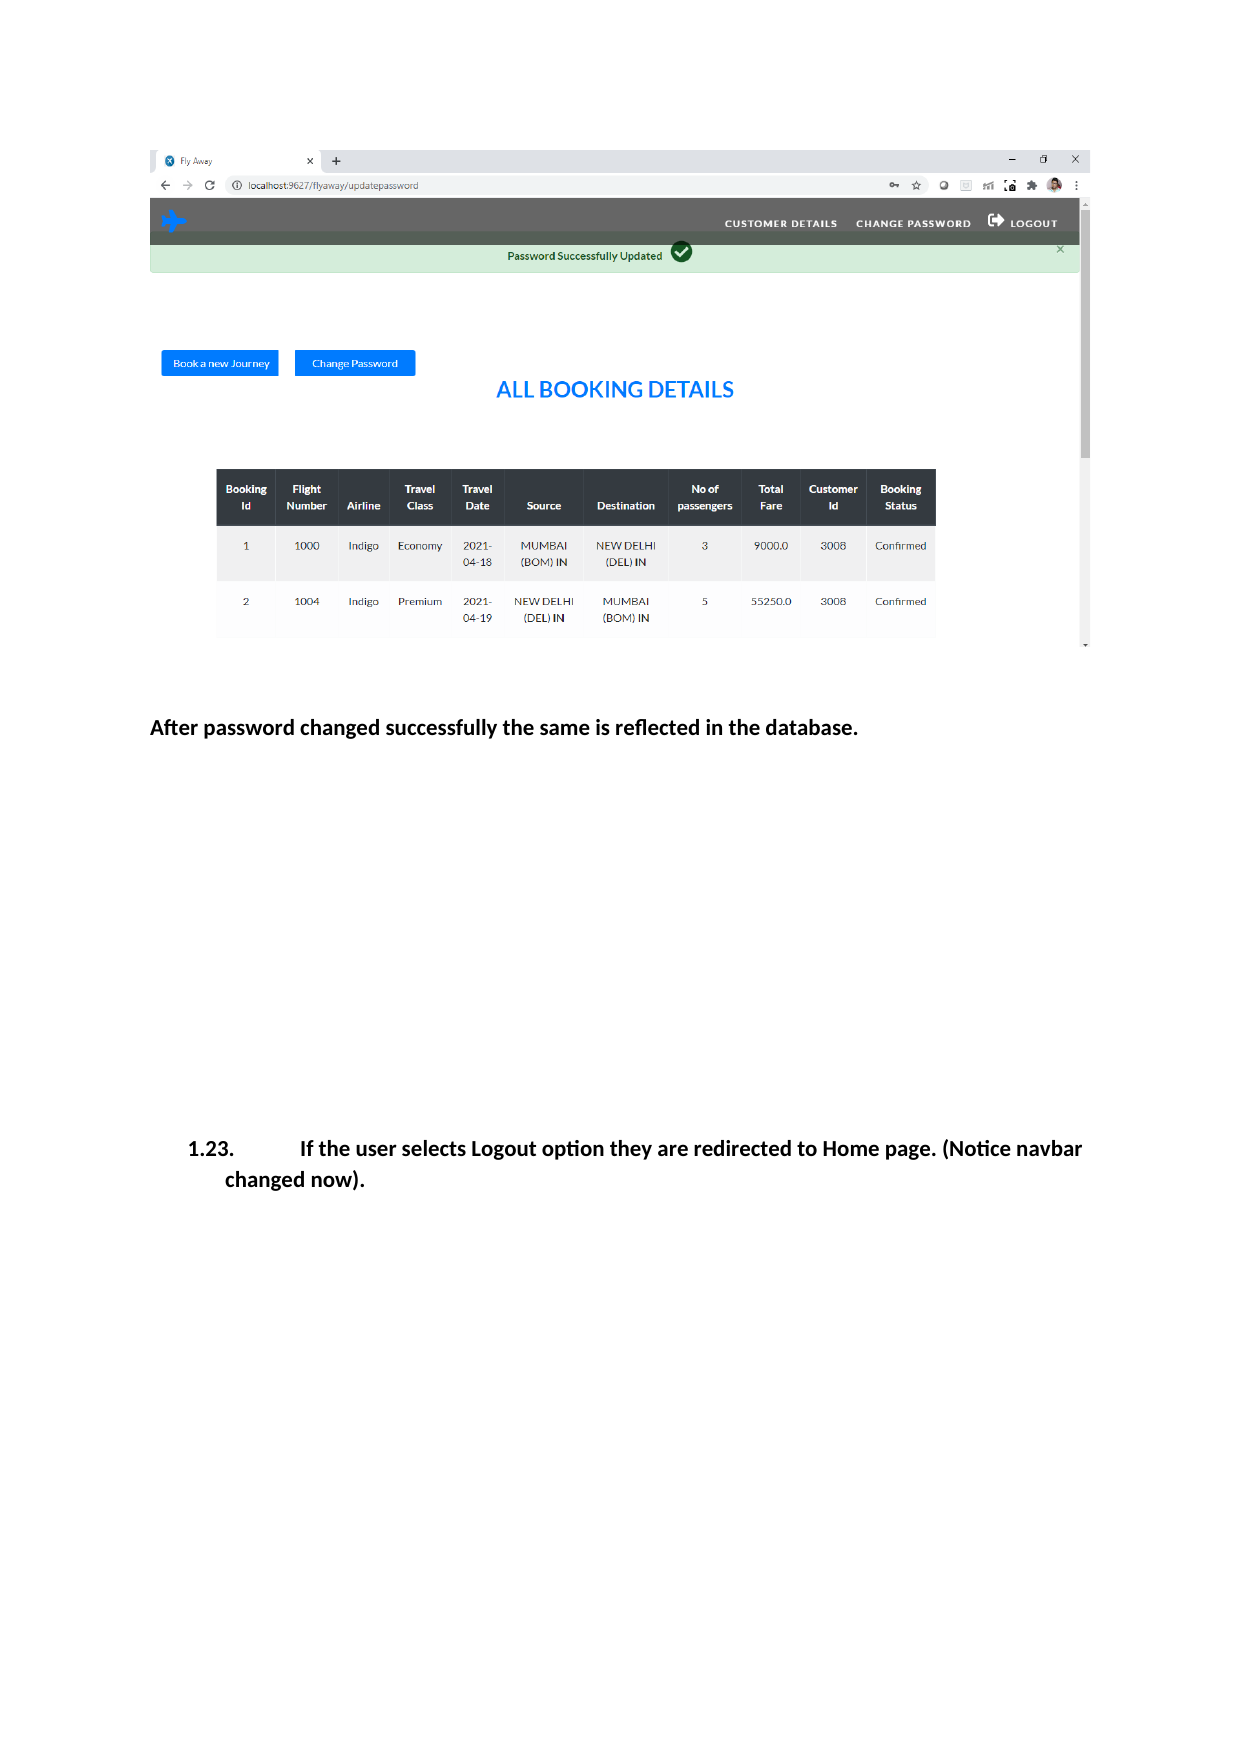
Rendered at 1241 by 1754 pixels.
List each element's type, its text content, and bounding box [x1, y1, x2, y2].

list If the user selects Logout option they are redirected to Home page. (Notice navbar changed now). [187, 1134, 1090, 1193]
text After password changed successfully the same is reflected in the database. [150, 713, 1090, 741]
picture [150, 150, 1091, 647]
